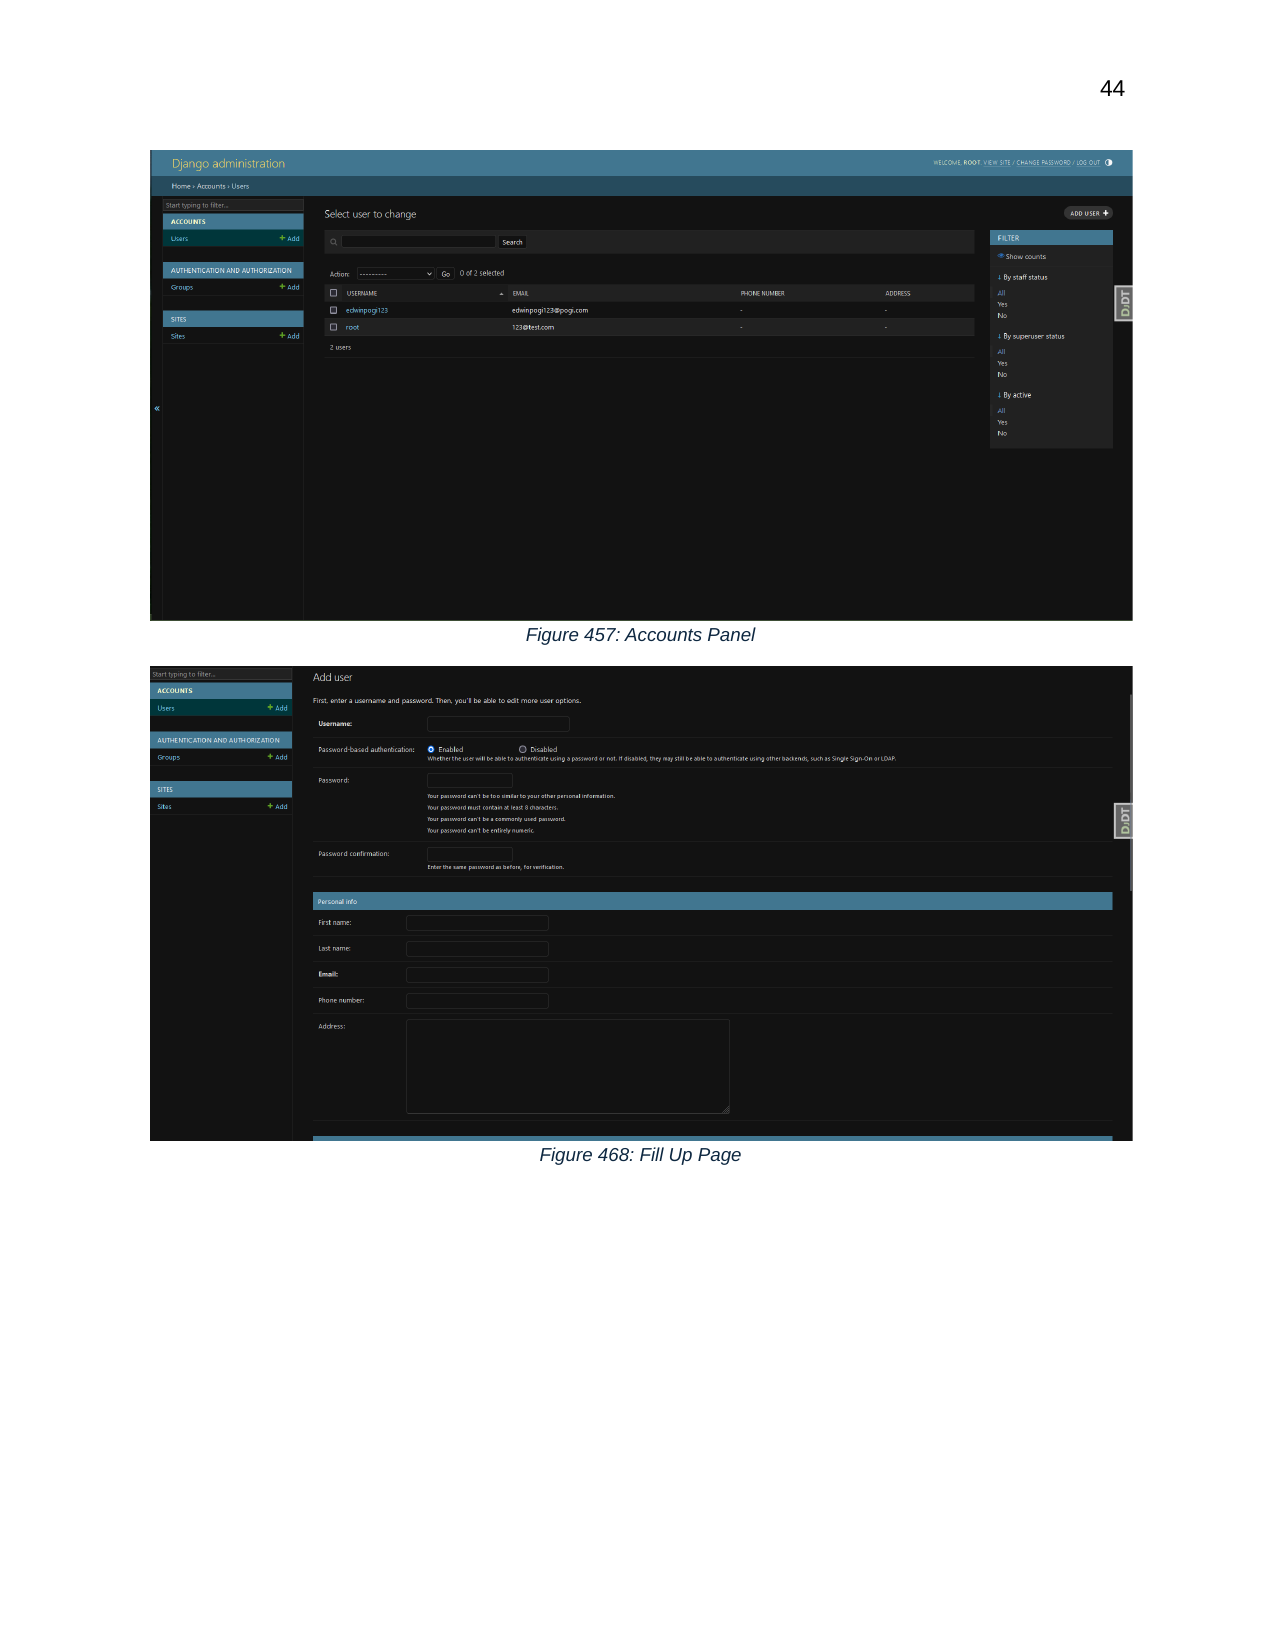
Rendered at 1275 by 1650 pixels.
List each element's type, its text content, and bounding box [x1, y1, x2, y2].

picture [150, 666, 1133, 1141]
picture [150, 150, 1133, 621]
